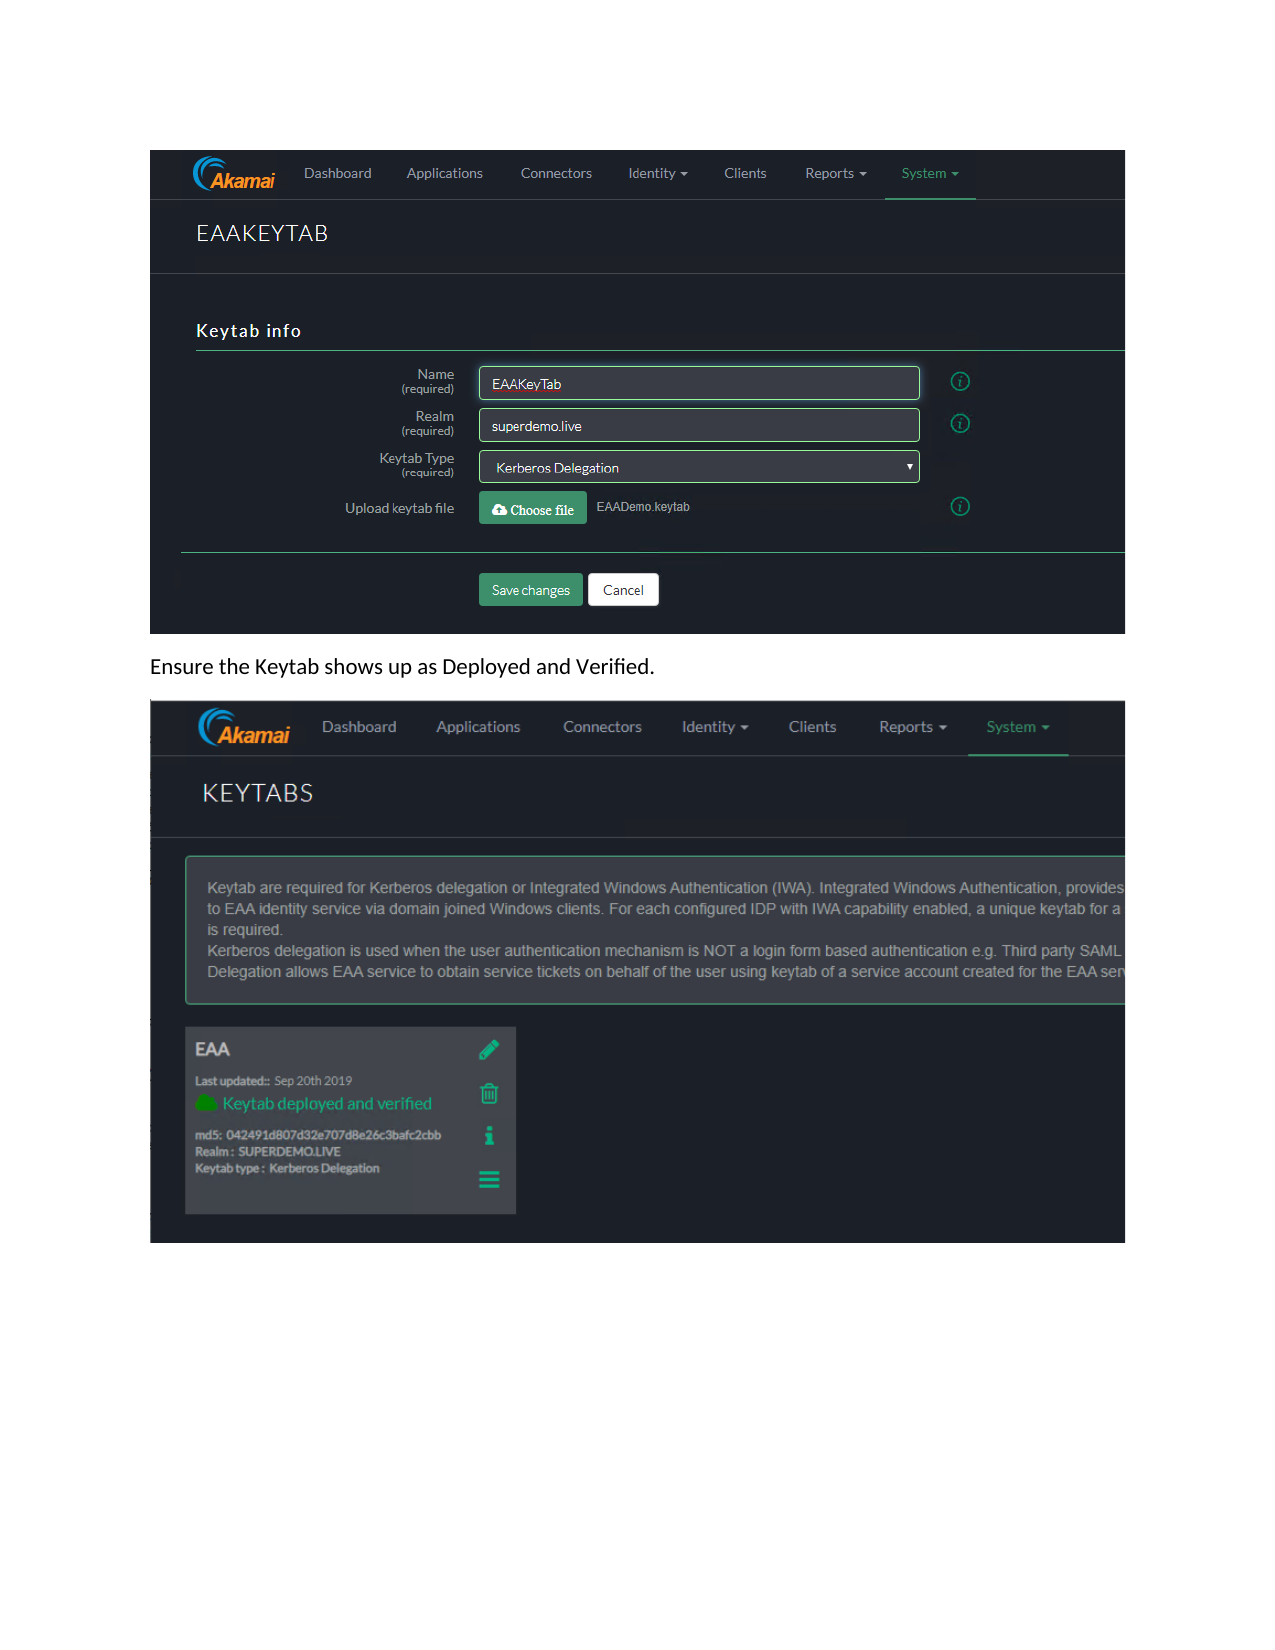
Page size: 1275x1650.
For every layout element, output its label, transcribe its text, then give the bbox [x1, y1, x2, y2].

picture [150, 699, 1125, 1243]
text Ensure the Keytab shows up as Deployed and Verified. [150, 652, 1125, 680]
picture [150, 150, 1125, 634]
